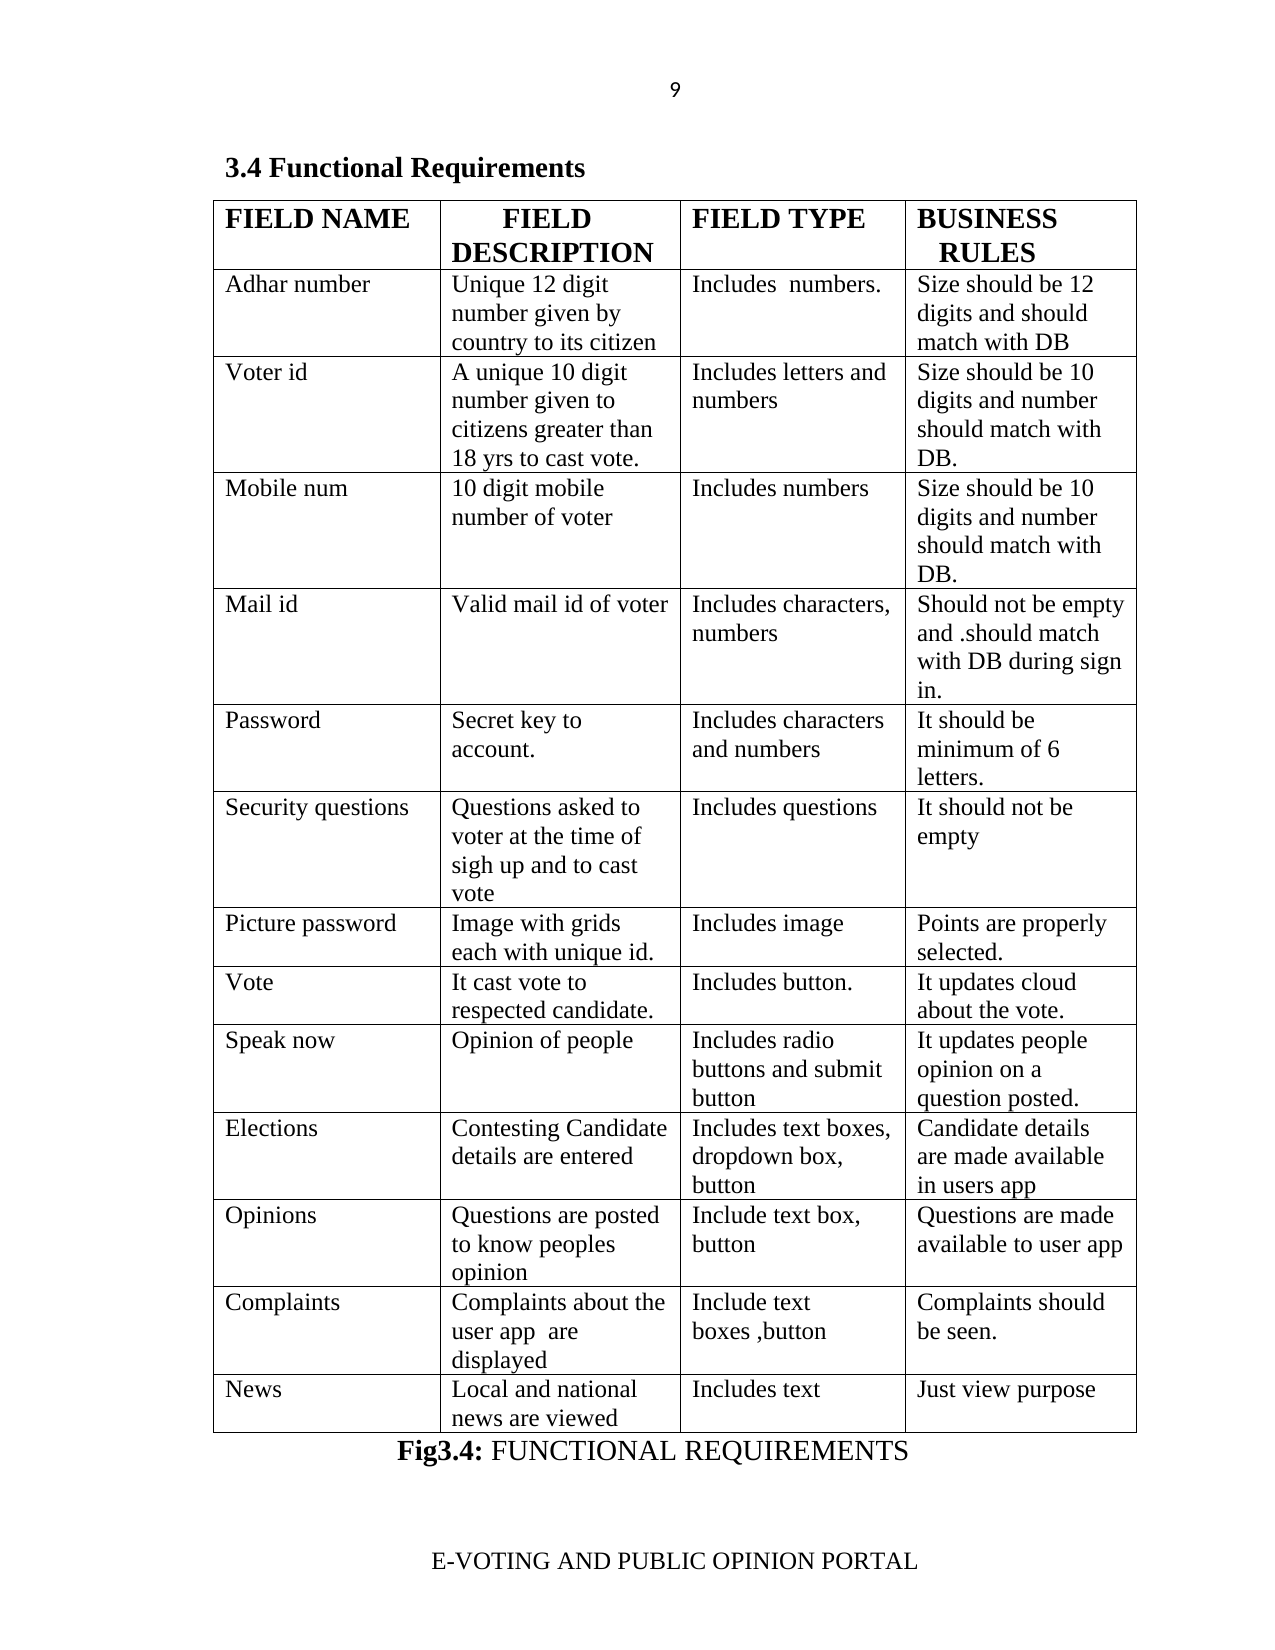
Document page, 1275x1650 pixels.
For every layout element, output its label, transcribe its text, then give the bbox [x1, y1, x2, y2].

table_cell Questions are posted to know peoples opinion [441, 1200, 680, 1286]
table_cell Candidate details are made available in users app [906, 1113, 1136, 1199]
table_cell Just view purpose [906, 1375, 1136, 1432]
table_cell Include text boxes ,button [681, 1287, 905, 1373]
table_cell Adhar number [214, 270, 440, 356]
table_cell Size should be 10 digits and number should match with DB. [906, 473, 1136, 588]
table_cell Include text box, button [681, 1200, 905, 1286]
table_cell Voter id [214, 357, 440, 472]
table_cell Security questions [214, 792, 440, 907]
table_header FIELD TYPE [681, 201, 905, 268]
table_header FIELD NAME [214, 201, 440, 268]
table_cell Points are properly selected. [906, 908, 1136, 966]
text Fig3.4: FUNCTIONAL REQUIREMENTS [225, 1433, 1125, 1467]
table_cell Image with grids each with unique id. [441, 908, 680, 966]
table_cell Secret key to account. [441, 705, 680, 791]
table_cell Vote [214, 967, 440, 1024]
table_cell Opinion of people [441, 1025, 680, 1112]
table_header BUSINESS RULES [906, 201, 1136, 268]
table_cell Picture password [214, 908, 440, 966]
table_cell Should not be empty and .should match with DB during sign in. [906, 589, 1136, 704]
table_cell Includes text [681, 1375, 905, 1432]
table_cell Complaints [214, 1287, 440, 1373]
text 3.4 Functional Requirements [225, 150, 1125, 183]
table_cell It cast vote to respected candidate. [441, 967, 680, 1024]
table_cell Questions are made available to user app [906, 1200, 1136, 1286]
table_cell Size should be 10 digits and number should match with DB. [906, 357, 1136, 472]
table_cell Elections [214, 1113, 440, 1199]
table_cell Mail id [214, 589, 440, 704]
table_cell Speak now [214, 1025, 440, 1112]
table_cell Opinions [214, 1200, 440, 1286]
table_cell Local and national news are viewed [441, 1375, 680, 1432]
table_cell Contesting Candidate details are entered [441, 1113, 680, 1199]
table_cell Includes questions [681, 792, 905, 907]
table_cell Includes image [681, 908, 905, 966]
table_cell It should be minimum of 6 letters. [906, 705, 1136, 791]
table_cell Includes button. [681, 967, 905, 1024]
table_cell Includes radio buttons and submit button [681, 1025, 905, 1112]
table_cell It should not be empty [906, 792, 1136, 907]
table_cell Includes letters and numbers [681, 357, 905, 472]
table_cell Password [214, 705, 440, 791]
table_cell 10 digit mobile number of voter [441, 473, 680, 588]
table_cell It updates cloud about the vote. [906, 967, 1136, 1024]
table_cell Includes characters and numbers [681, 705, 905, 791]
table_cell Includes numbers. [681, 270, 905, 356]
table_cell Complaints should be seen. [906, 1287, 1136, 1373]
table_header FIELD DESCRIPTION [441, 201, 680, 268]
table_cell News [214, 1375, 440, 1432]
table_cell Size should be 12 digits and should match with DB [906, 270, 1136, 356]
table_cell A unique 10 digit number given to citizens greater than 18 yrs to cast vote. [441, 357, 680, 472]
table_cell It updates people opinion on a question posted. [906, 1025, 1136, 1112]
table_cell Questions asked to voter at the time of sigh up and to cast vote [441, 792, 680, 907]
table_cell Includes text boxes, dropdown box, button [681, 1113, 905, 1199]
table_cell Includes characters, numbers [681, 589, 905, 704]
table_cell Unique 12 digit number given by country to its citizen [441, 270, 680, 356]
table_cell Valid mail id of voter [441, 589, 680, 704]
table_cell Complaints about the user app are displayed [441, 1287, 680, 1373]
table_cell Mobile num [214, 473, 440, 588]
table_cell Includes numbers [681, 473, 905, 588]
